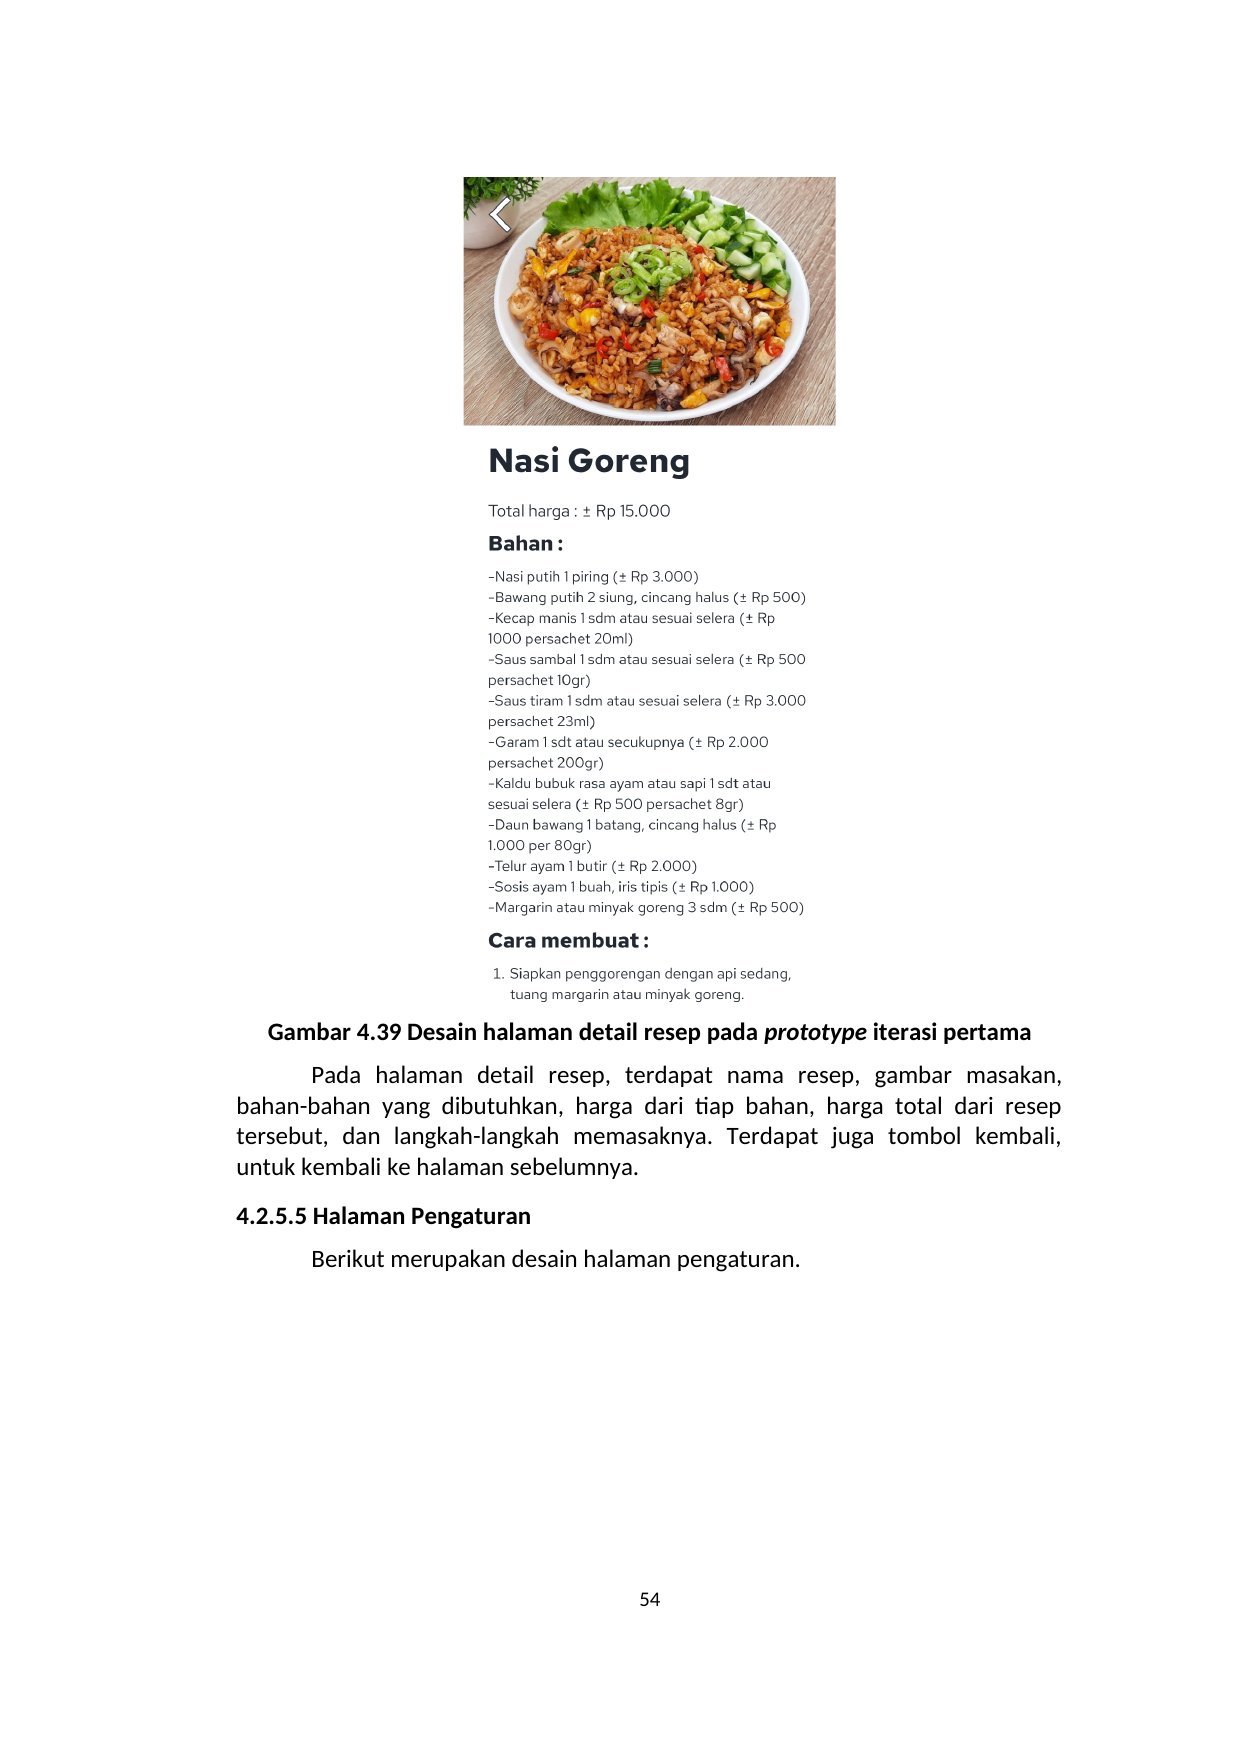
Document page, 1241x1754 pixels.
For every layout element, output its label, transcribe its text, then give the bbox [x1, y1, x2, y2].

text Pada halaman detail resep, terdapat nama resep, gambar masakan, bahan-bahan yang dibutuhkan, harga dari tiap bahan, harga total dari resep tersebut, dan langkah-langkah memasaknya. Terdapat juga tombol kembali, untuk kembali ke halaman sebelumnya. [236, 1059, 1063, 1182]
picture [463, 177, 836, 1004]
subtitle Halaman Pengaturan [236, 1200, 1063, 1231]
text Berikut merupakan desain halaman pengaturan. [236, 1243, 1063, 1274]
